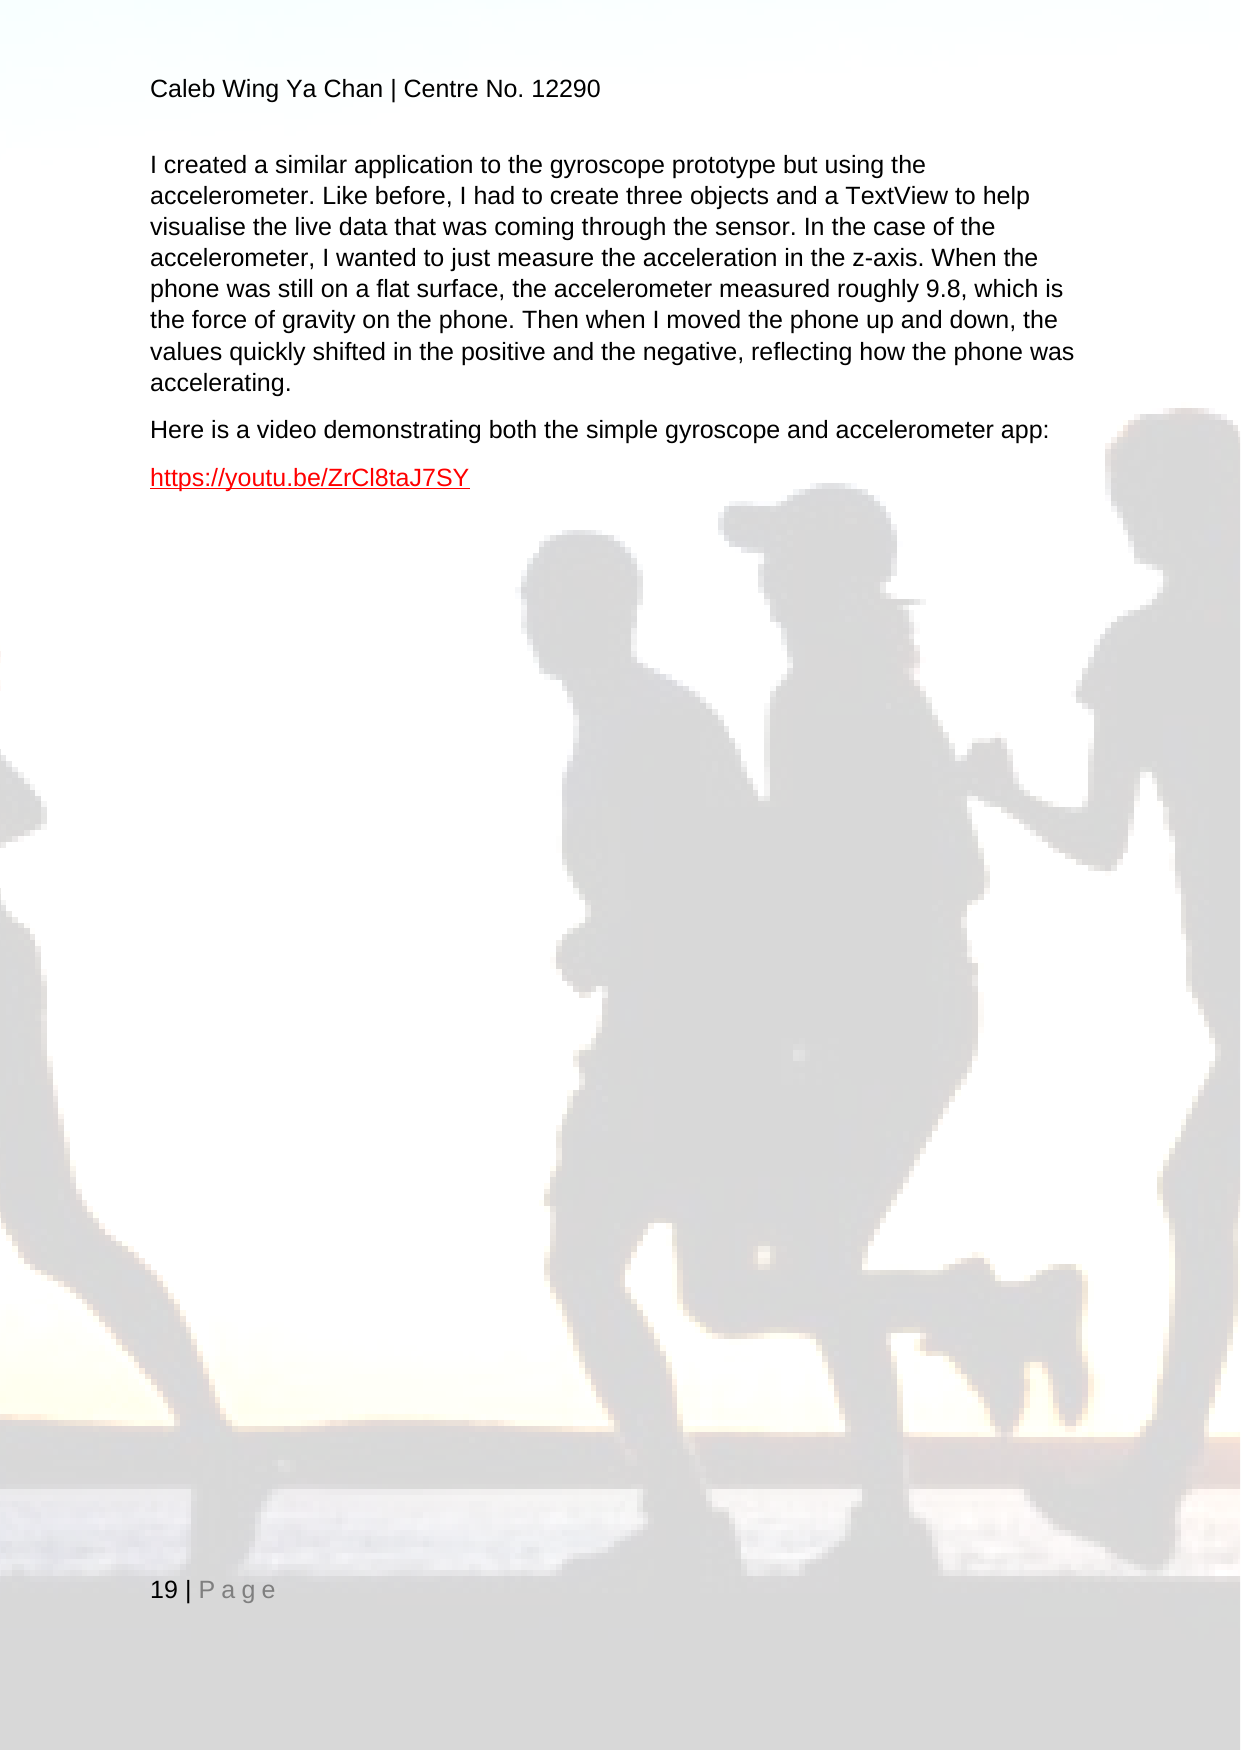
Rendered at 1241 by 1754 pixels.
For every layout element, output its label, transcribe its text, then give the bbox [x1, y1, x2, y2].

text Here is a video demonstrating both the simple gyroscope and accelerometer app: [150, 415, 1090, 444]
text https://youtu.be/ZrCl8taJ7SY [150, 463, 1090, 492]
text I created a similar application to the gyroscope prototype but using the accelerometer. Like before, I had to create three objects and a TextView to help visualise the live data that was coming through the sensor. In the case of the accelerometer, I wanted to just measure the acceleration in the z-axis. When the phone was still on a flat surface, the accelerometer measured roughly 9.8, which is the force of gravity on the phone. Then when I moved the phone up and down, the values quickly shifted in the positive and the negative, reflecting how the phone was accelerating. [150, 150, 1090, 396]
